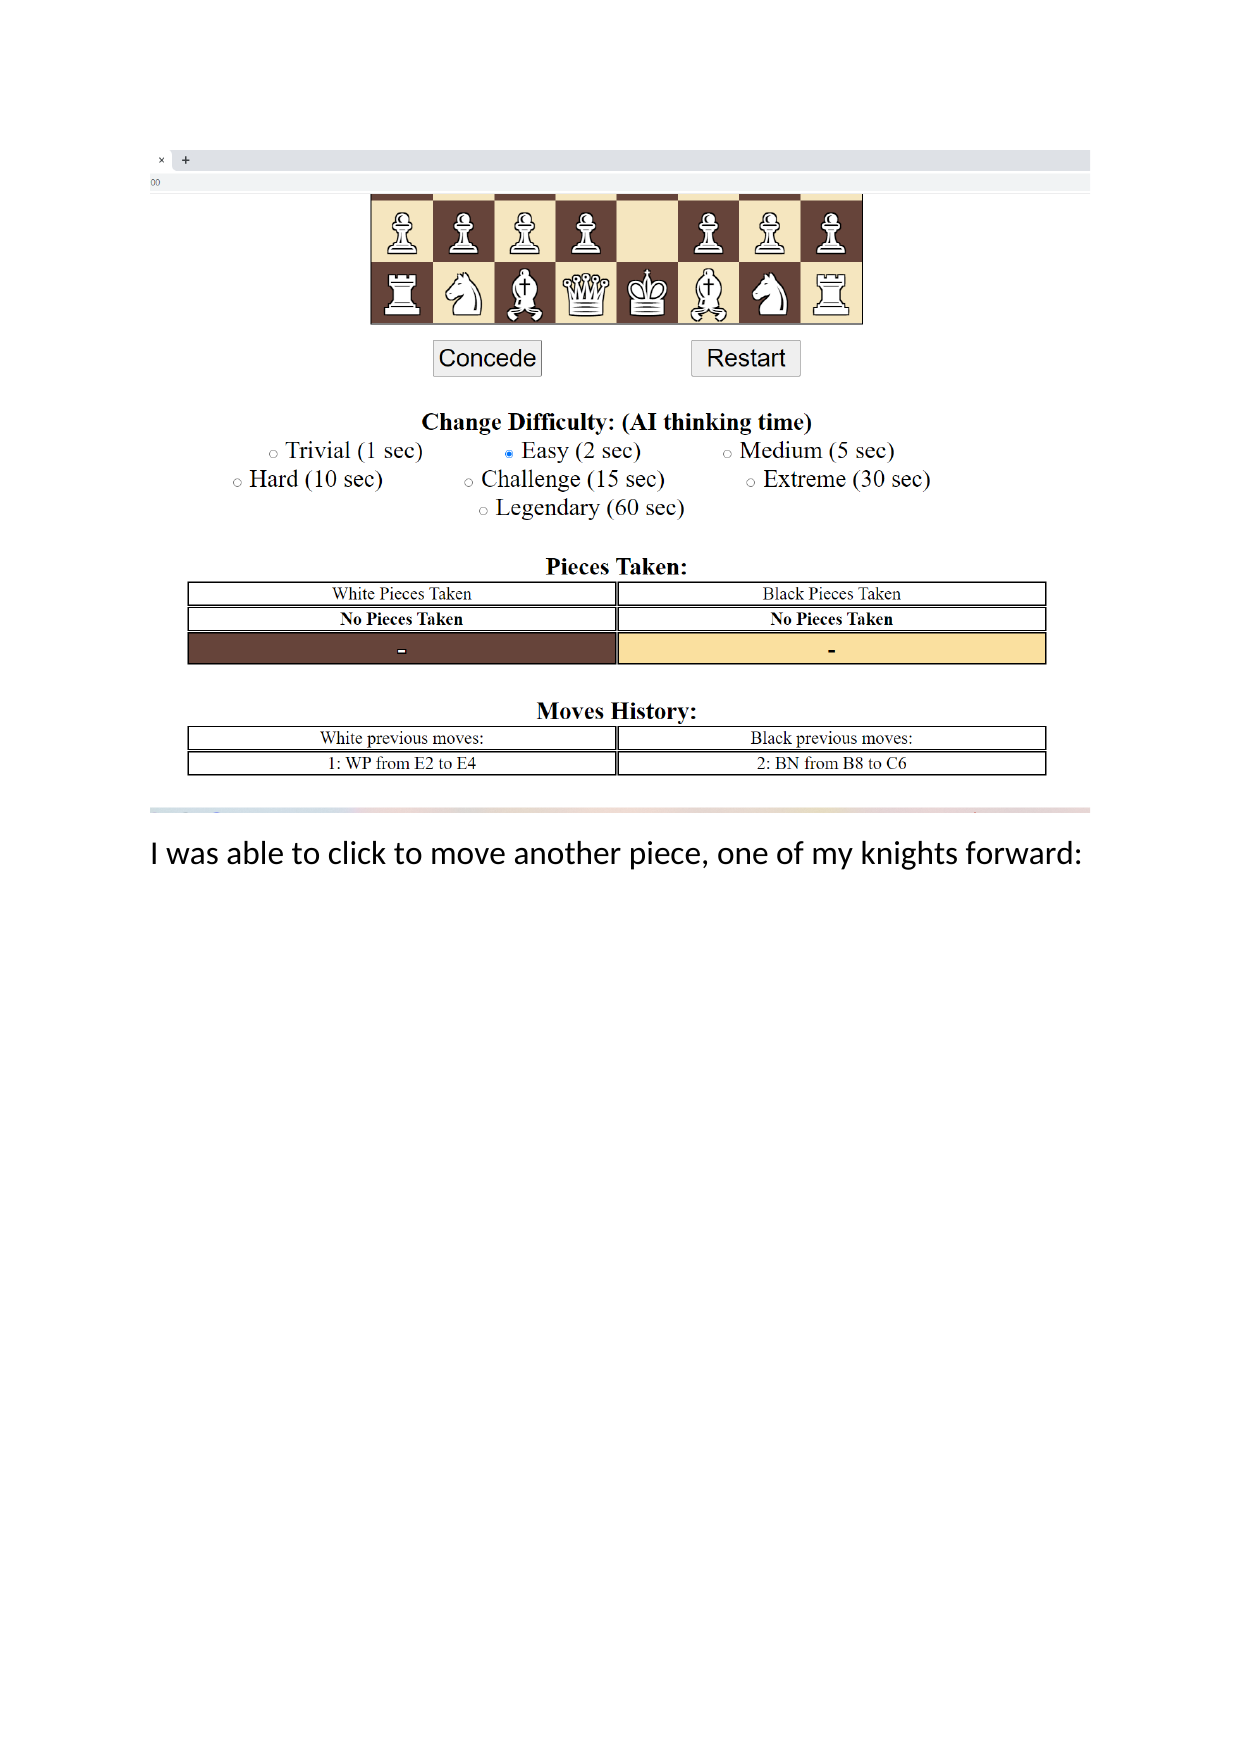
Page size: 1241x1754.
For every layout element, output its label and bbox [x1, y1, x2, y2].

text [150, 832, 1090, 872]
picture [150, 150, 1091, 813]
